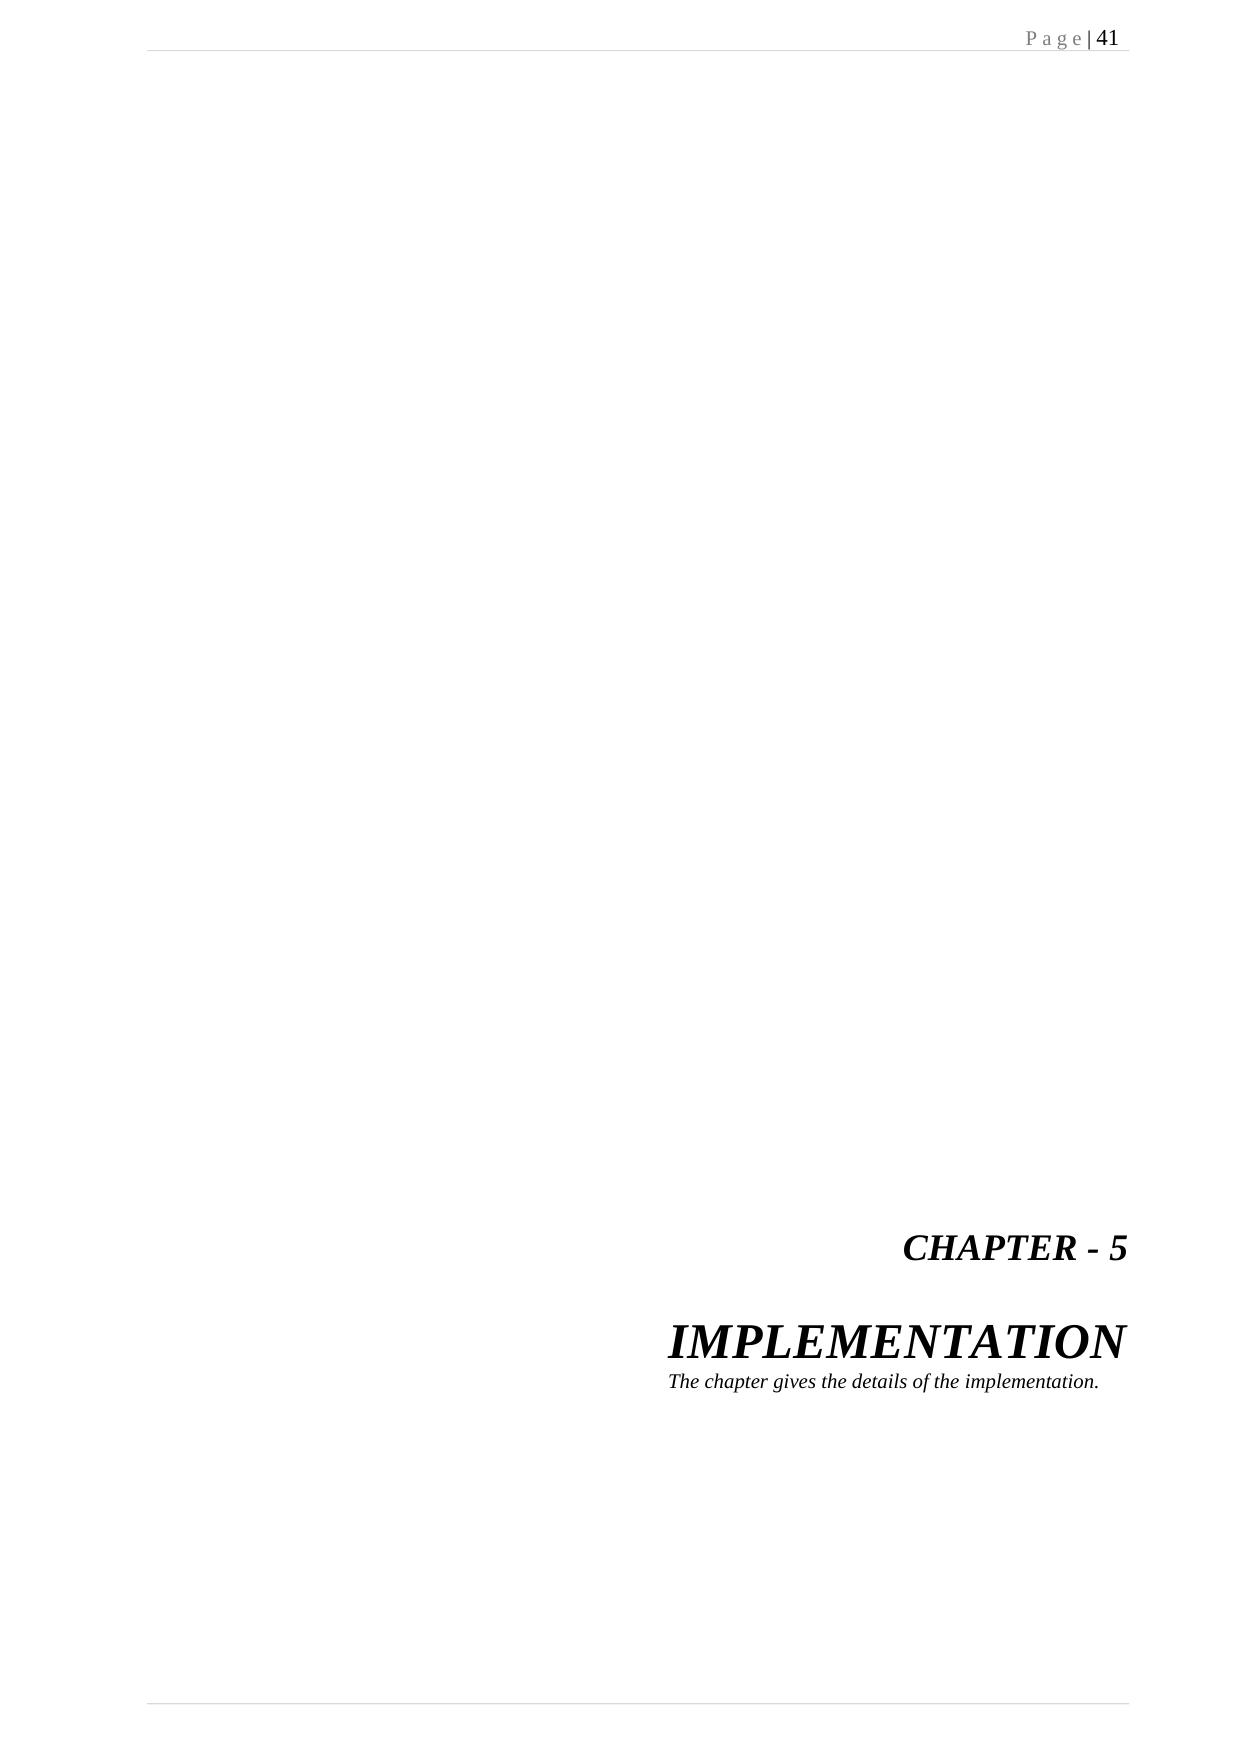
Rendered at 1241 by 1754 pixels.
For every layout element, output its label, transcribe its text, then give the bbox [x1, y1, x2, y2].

text CHAPTER - 5 [119, 1226, 1128, 1269]
text IMPLEMENTATION [668, 1312, 1209, 1369]
text The chapter gives the details of the implementation. [668, 1369, 1209, 1393]
